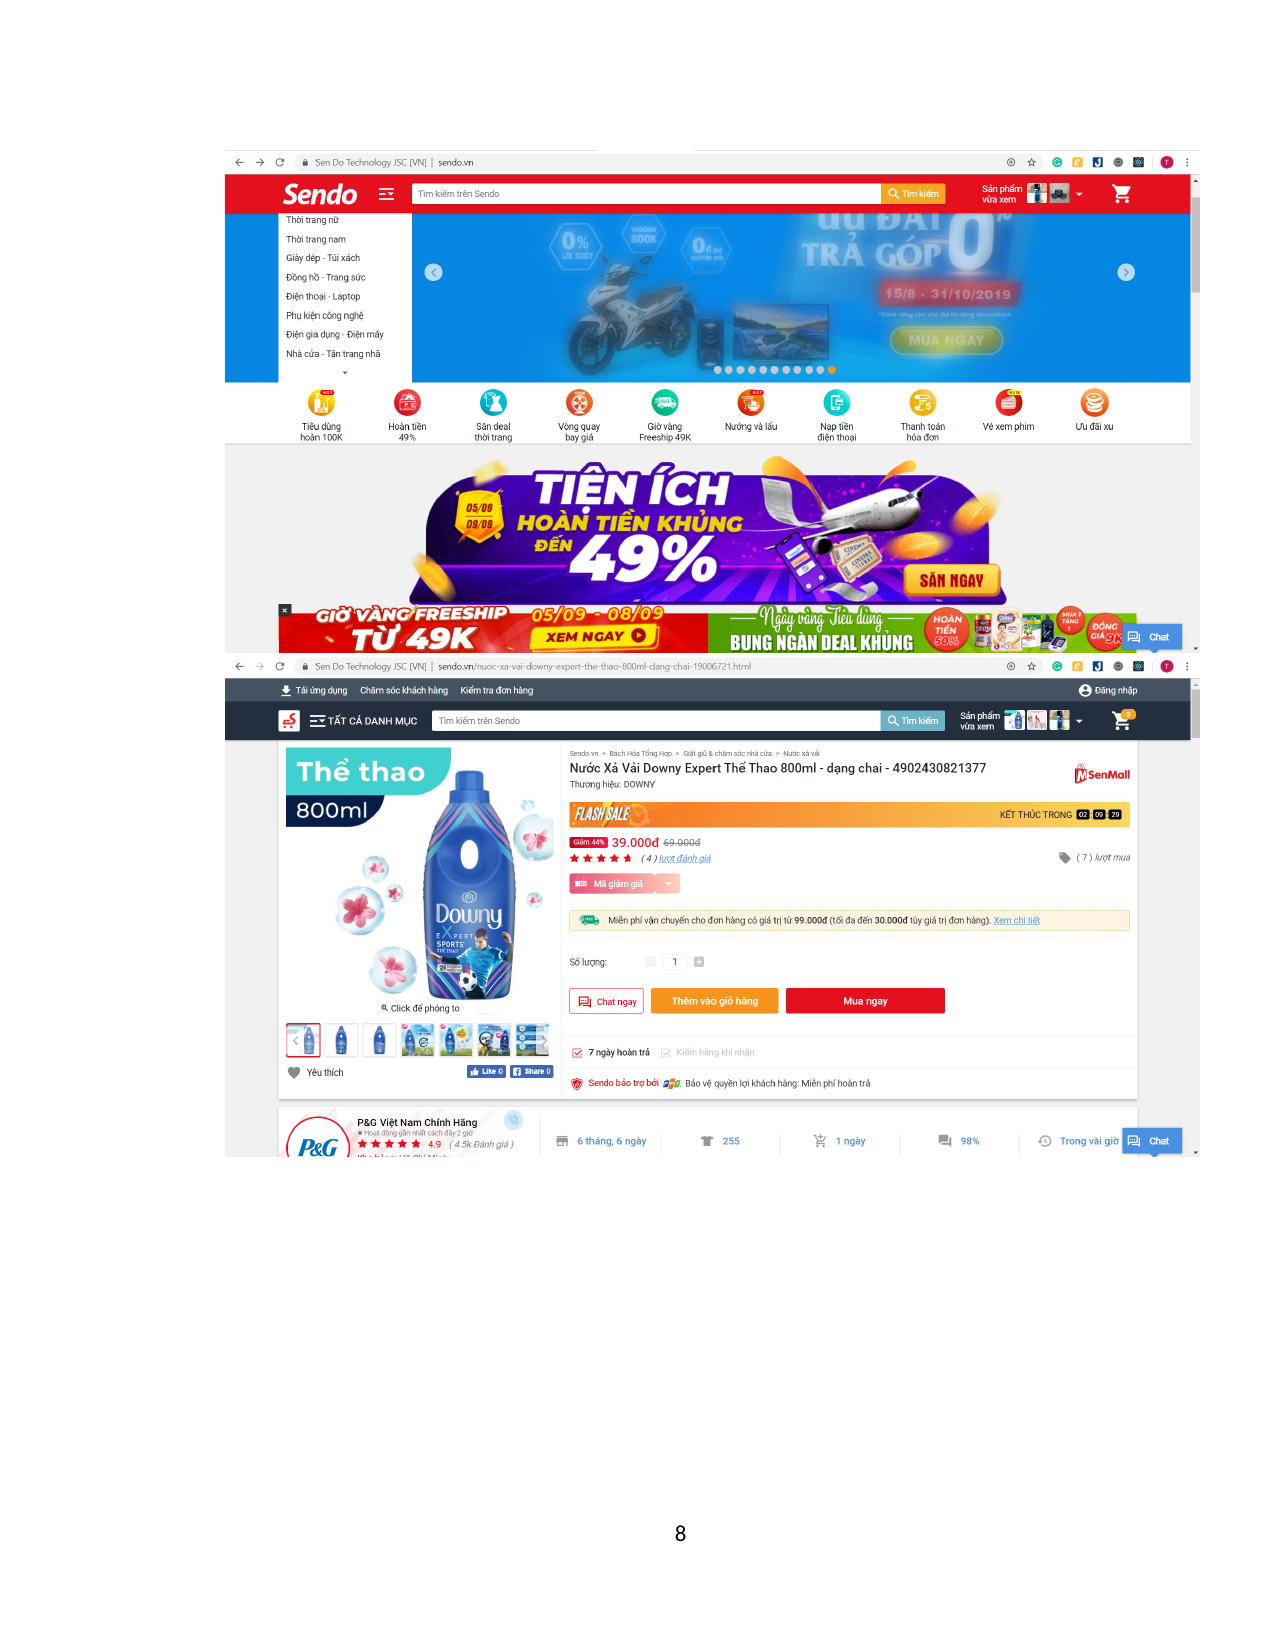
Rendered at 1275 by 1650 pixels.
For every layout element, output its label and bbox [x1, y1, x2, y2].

picture [225, 150, 1200, 653]
picture [225, 655, 1200, 1157]
